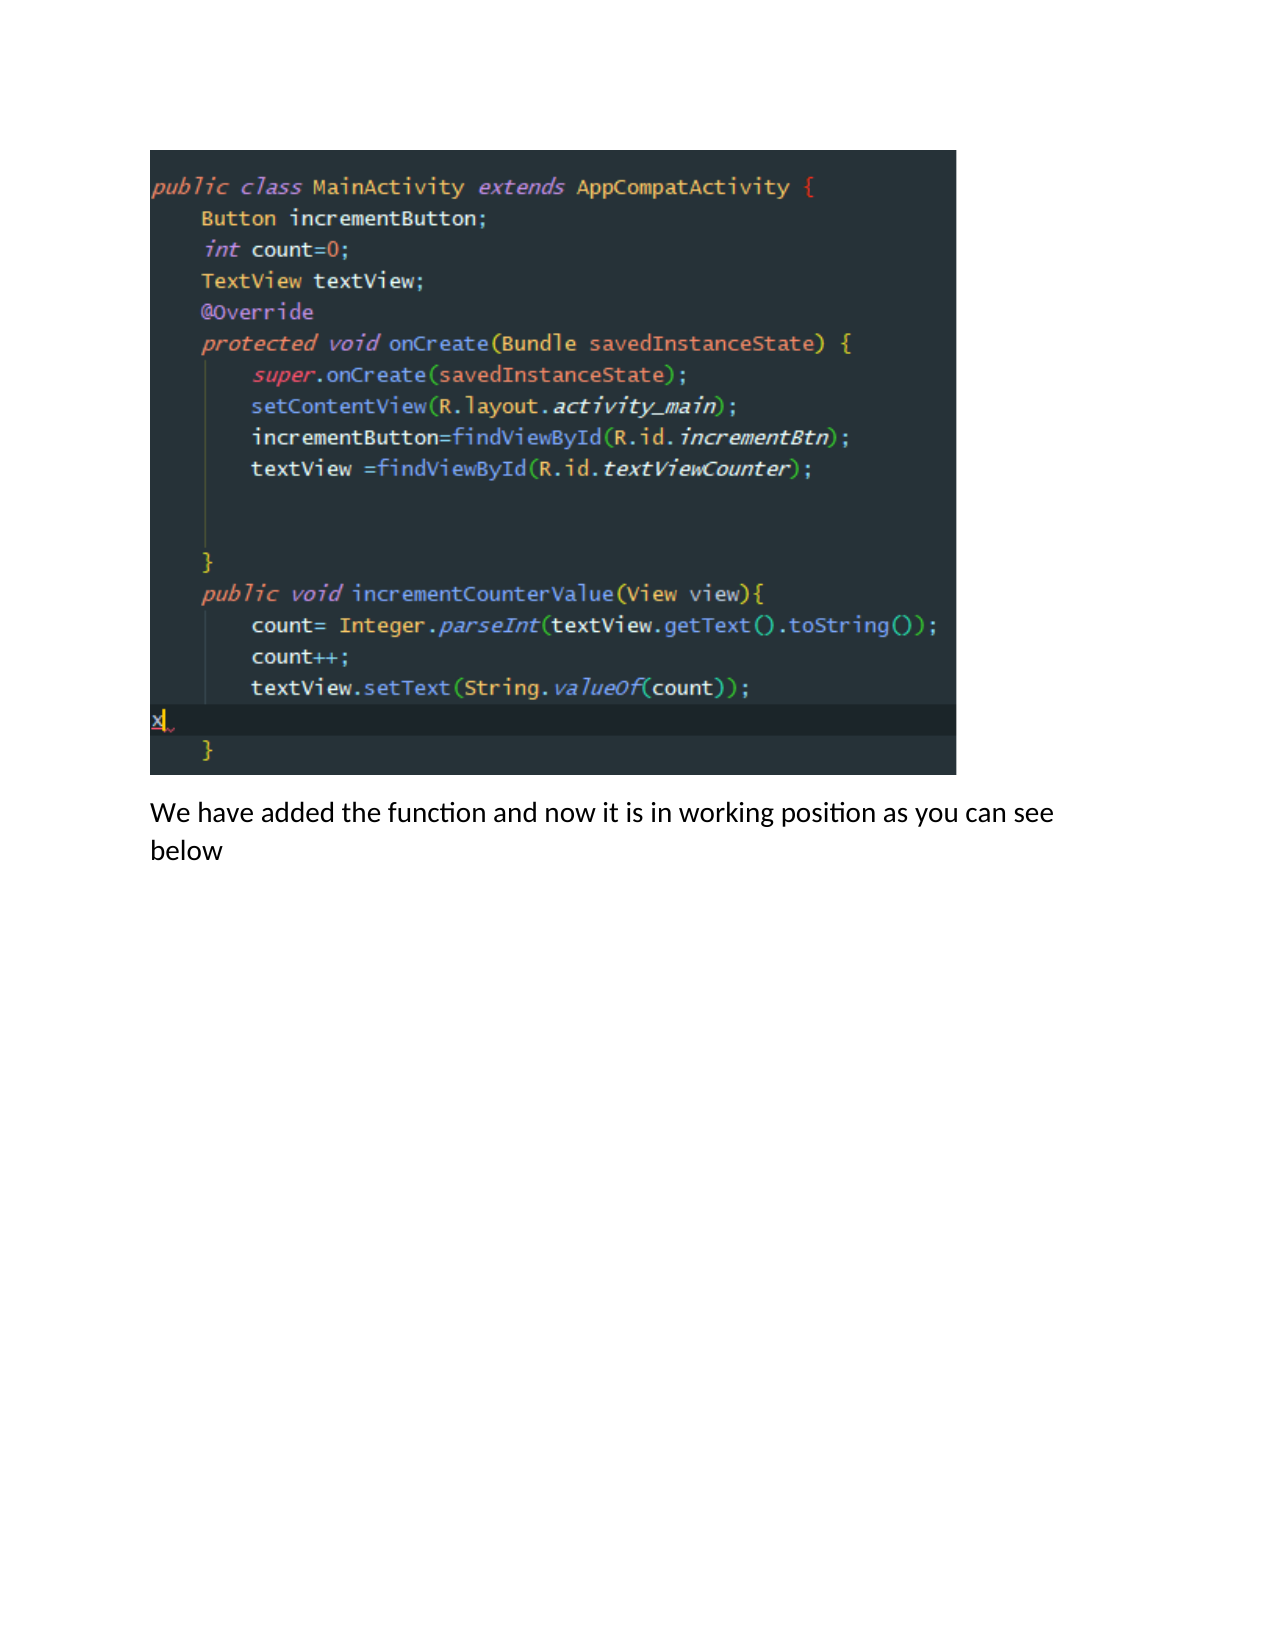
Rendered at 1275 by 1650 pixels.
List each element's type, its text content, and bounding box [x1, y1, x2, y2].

text We have added the function and now it is in working position as you can see below [150, 794, 1125, 868]
picture [150, 150, 957, 775]
